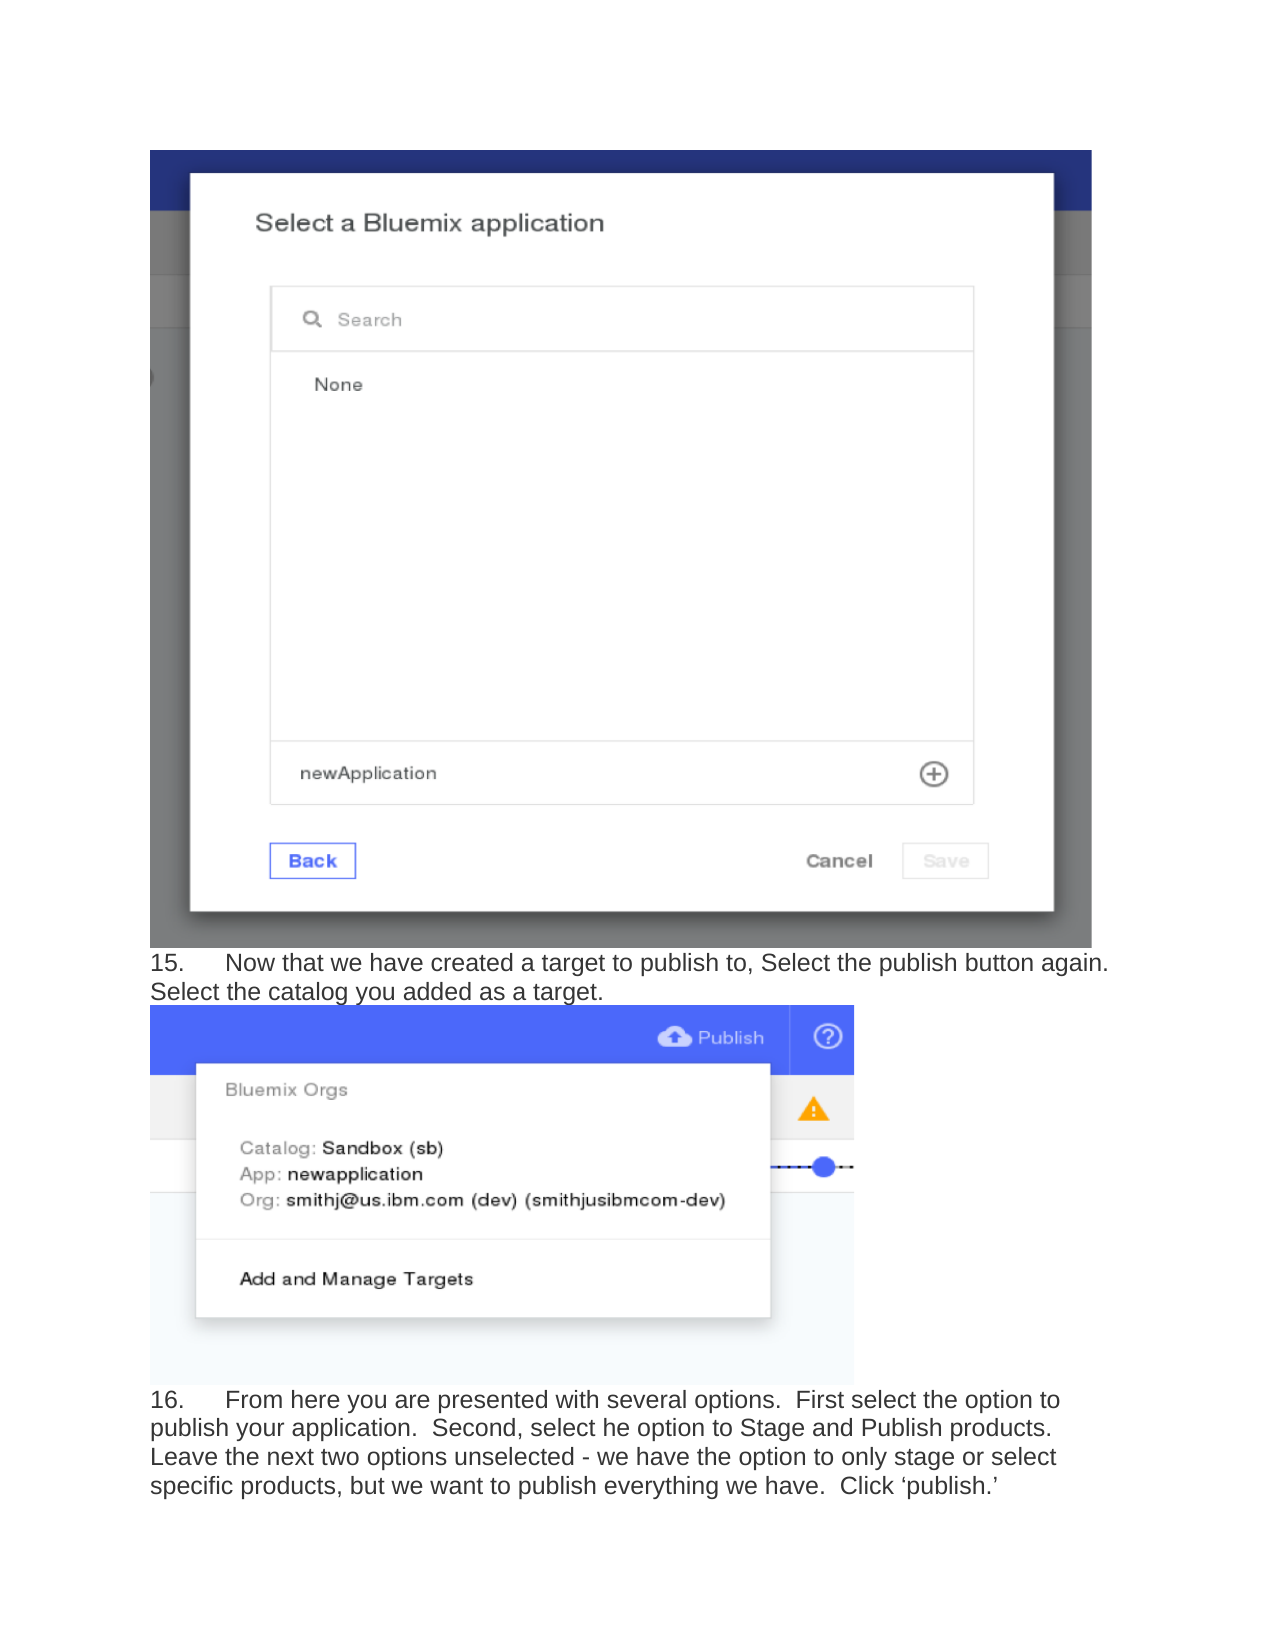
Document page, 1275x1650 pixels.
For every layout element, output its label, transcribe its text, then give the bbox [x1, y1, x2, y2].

picture [150, 1005, 855, 1385]
list From here you are presented with several options. First select the option to publish your application. Second, select he option to Stage and Publish products. Leave the next two options unselected - we have the option to only stage or select specific products, but we want to publish everything we have. Click ‘publish.’ [150, 1384, 1125, 1499]
picture [150, 150, 1092, 948]
list Now that we have created a target to publish to, Select the publish button again. Select the catalog you added as a target. [150, 948, 1125, 1005]
